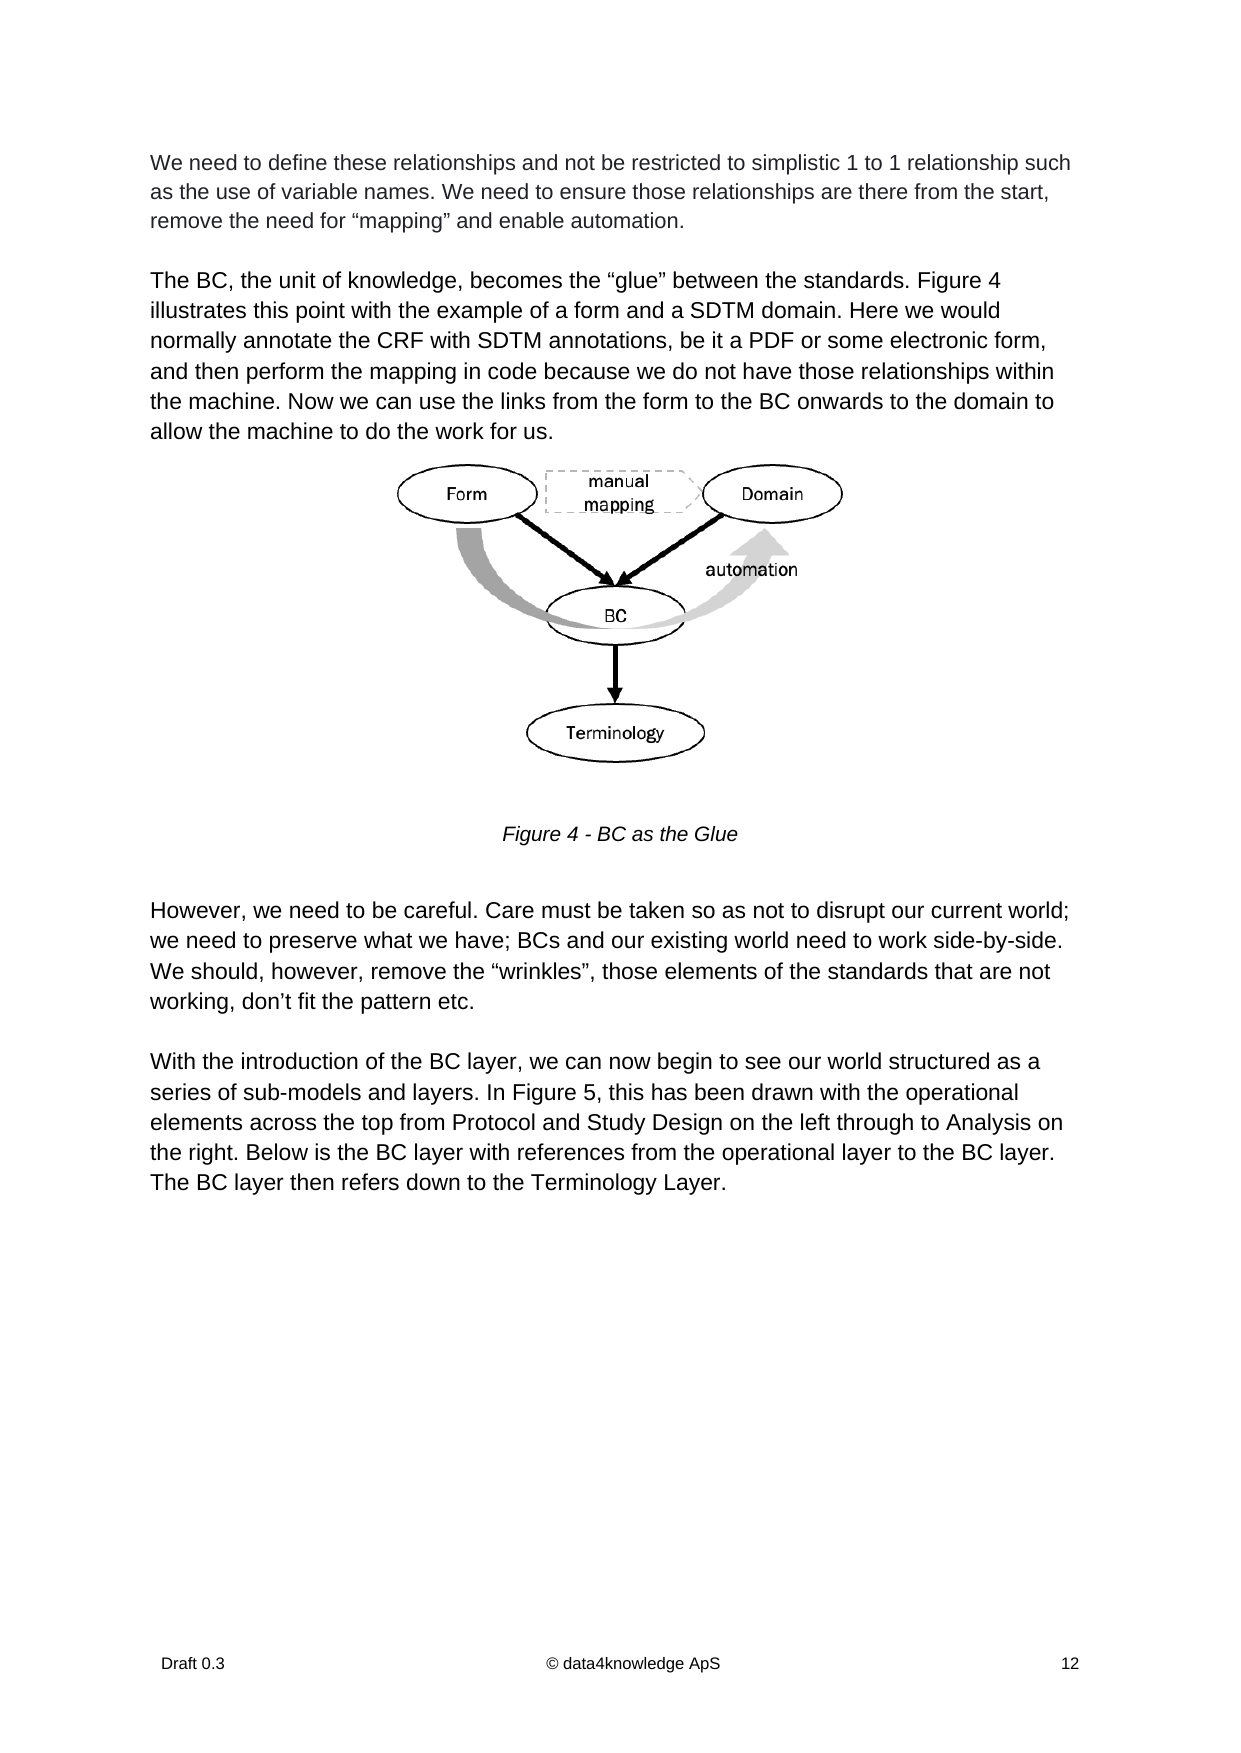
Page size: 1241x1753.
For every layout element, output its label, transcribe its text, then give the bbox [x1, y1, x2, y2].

text However, we need to be careful. Care must be taken so as not to disrupt our current world; we need to preserve what we have; BCs and our existing world need to work side-by-side. We should, however, remove the “wrinkles”, those elements of the standards that are not working, don’t fit the pattern etc. [150, 897, 1090, 1014]
picture [386, 448, 854, 789]
text With the introduction of the BC layer, we can now begin to see our world structured as a series of sub-models and layers. In Figure 5, this has been drawn with the operational elements across the top from Protocol and Study Design on the left through to Analysis on the right. Below is the BC layer with references from the operational layer to the BC layer. The BC layer then refers down to the Terminology Layer. [150, 1048, 1090, 1196]
text We need to define these relationships and not be restricted to simplistic 1 to 1 relationship such as the use of variable names. We need to ensure those relationships are there from the start, remove the need for “mapping” and enable automation. [150, 150, 1090, 233]
text The BC, the unit of knowledge, becomes the “glue” between the standards. Figure 4 illustrates this point with the example of a form and a SDTM domain. Here we would normally annotate the CRF with SDTM annotations, be it a PDF or some electronic form, and then perform the mapping in code because we do not have those relationships within the machine. Now we can use the links from the form to the BC onwards to the domain to allow the machine to do the work for us. [150, 267, 1090, 444]
